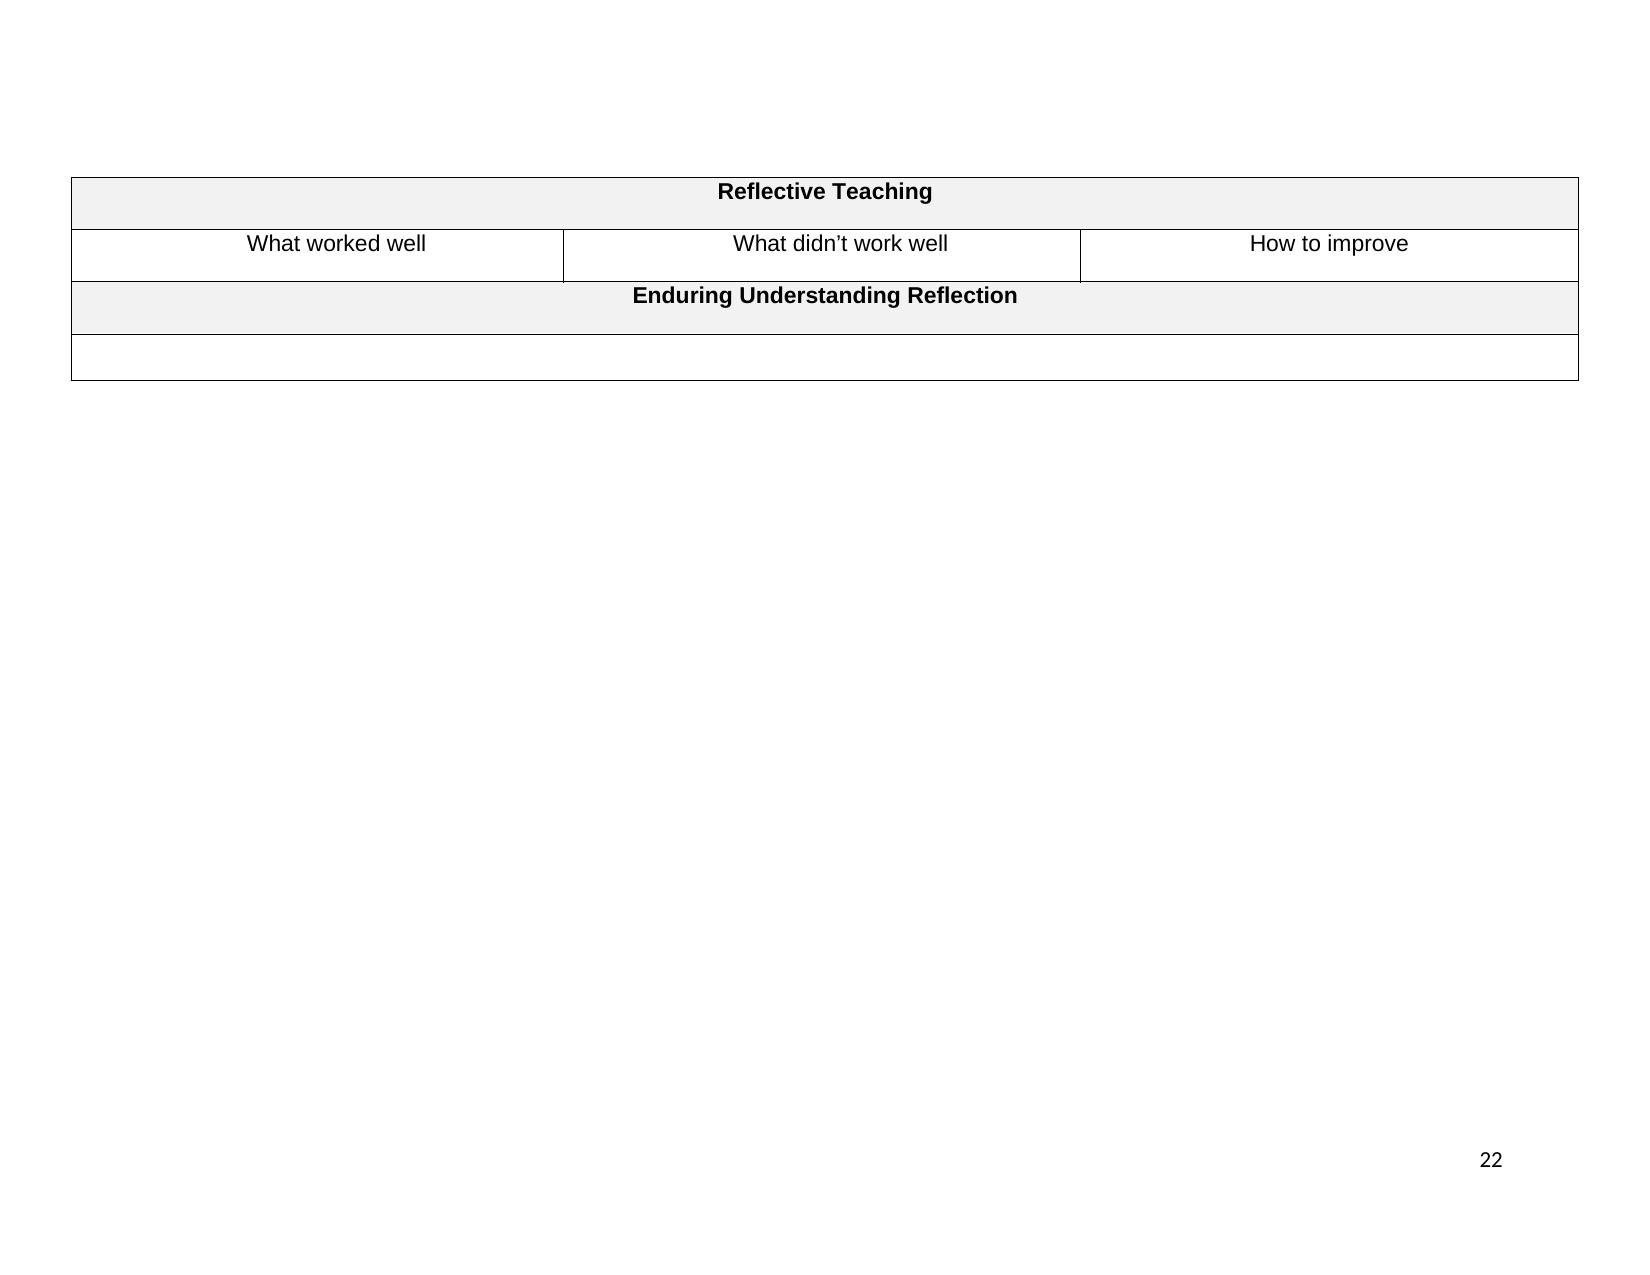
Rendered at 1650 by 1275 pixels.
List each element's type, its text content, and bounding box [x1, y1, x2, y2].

table_cell Reflective Teaching [72, 178, 1578, 229]
table_cell What didn’t work well [564, 230, 1080, 281]
table_cell What worked well [72, 230, 563, 281]
table_cell Enduring Understanding Reflection [72, 282, 1578, 333]
table_cell How to improve [1081, 230, 1578, 281]
table_cell [72, 335, 1578, 380]
